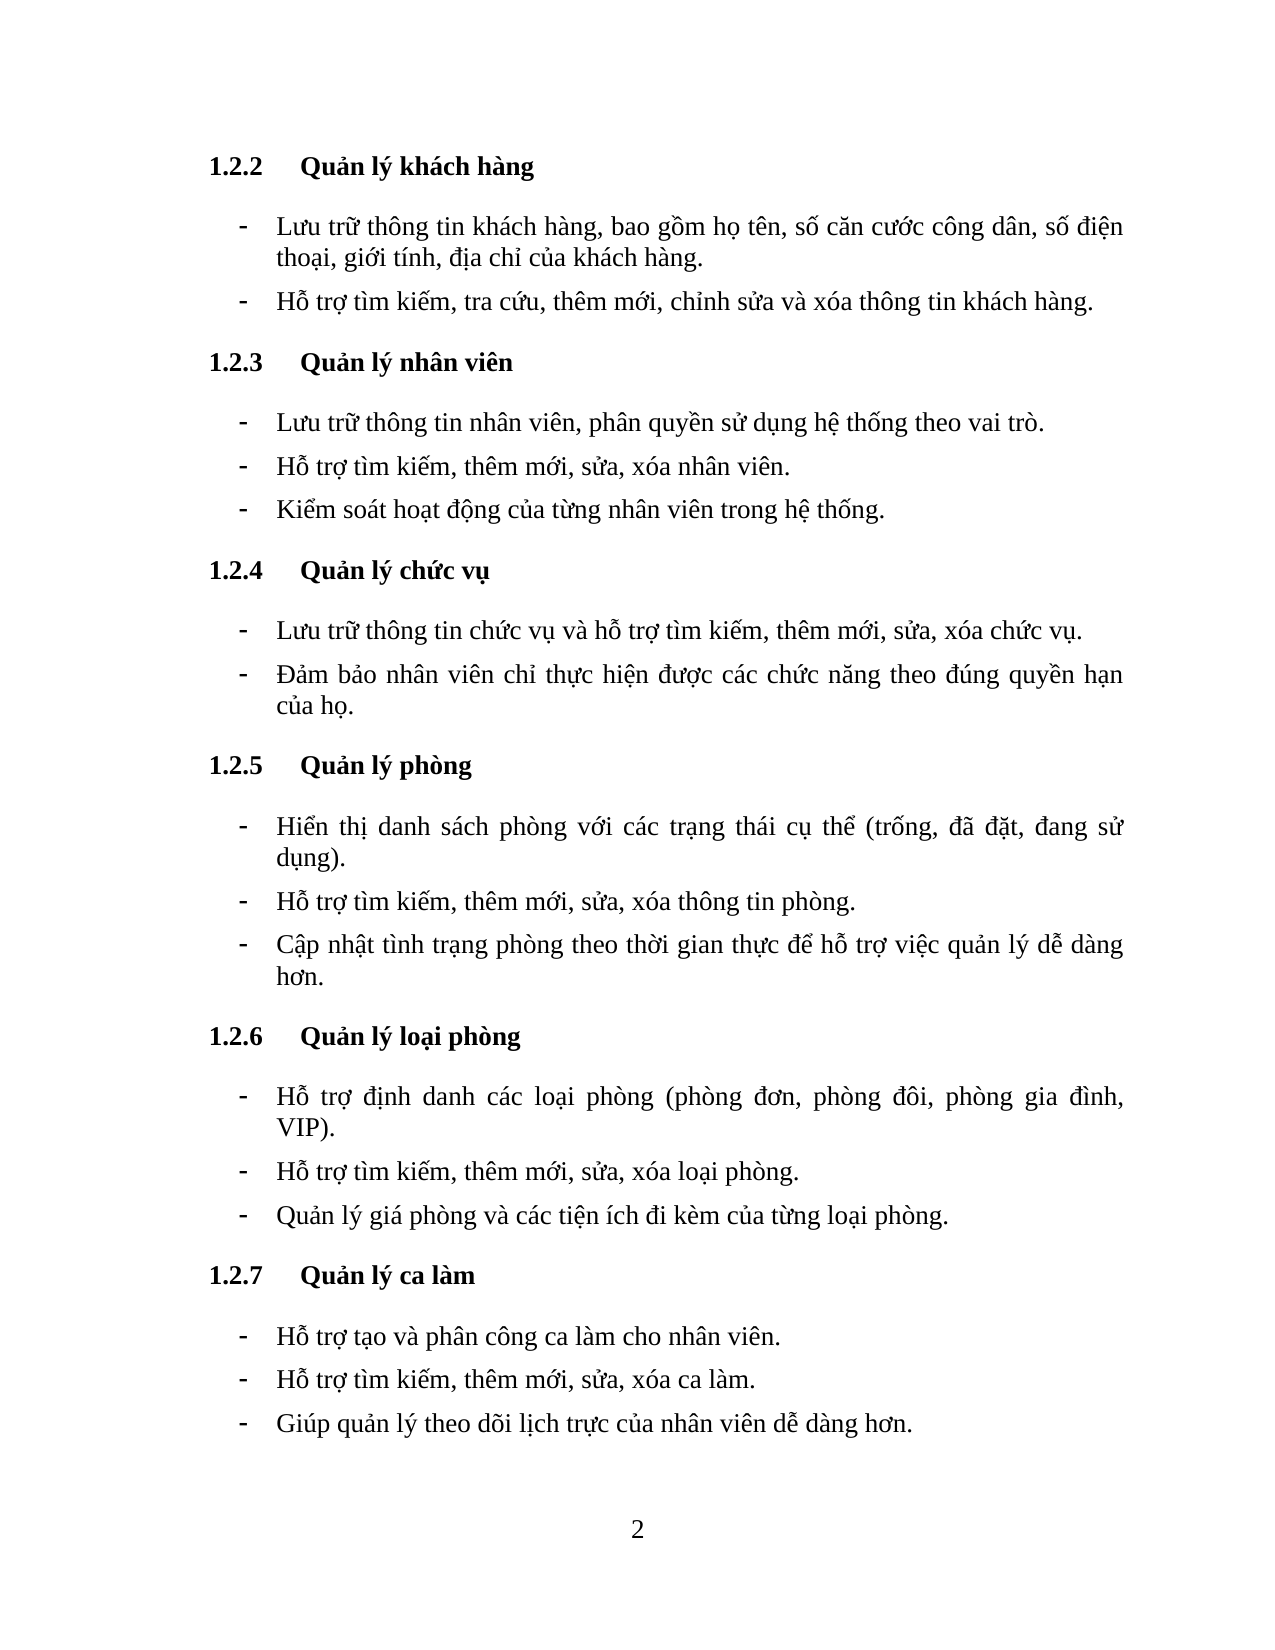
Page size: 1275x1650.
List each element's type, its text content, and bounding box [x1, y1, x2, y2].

list Cập nhật tình trạng phòng theo thời gian thực để hỗ trợ việc quản lý dễ dàng hơn. [238, 928, 1125, 991]
subtitle Quản lý phòng [208, 749, 1125, 781]
list Hỗ trợ tìm kiếm, thêm mới, sửa, xóa thông tin phòng. [238, 885, 1125, 916]
subtitle Quản lý ca làm [208, 1259, 1125, 1291]
list Hỗ trợ tìm kiếm, thêm mới, sửa, xóa nhân viên. [238, 450, 1125, 481]
list Lưu trữ thông tin chức vụ và hỗ trợ tìm kiếm, thêm mới, sửa, xóa chức vụ. [238, 614, 1125, 645]
list Kiểm soát hoạt động của từng nhân viên trong hệ thống. [238, 493, 1125, 525]
subtitle Quản lý nhân viên [208, 346, 1125, 377]
subtitle Quản lý khách hàng [208, 150, 1125, 181]
subtitle Quản lý loại phòng [208, 1020, 1125, 1051]
list Hiển thị danh sách phòng với các trạng thái cụ thể (trống, đã đặt, đang sử dụng). [238, 810, 1125, 872]
list Hỗ trợ tìm kiếm, thêm mới, sửa, xóa loại phòng. [238, 1155, 1125, 1186]
list Lưu trữ thông tin khách hàng, bao gồm họ tên, số căn cước công dân, số điện thoại, giới tính, địa chỉ của khách hàng. [238, 210, 1125, 273]
list Lưu trữ thông tin nhân viên, phân quyền sử dụng hệ thống theo vai trò. [238, 406, 1125, 437]
list Hỗ trợ tạo và phân công ca làm cho nhân viên. [238, 1320, 1125, 1351]
list Hỗ trợ định danh các loại phòng (phòng đơn, phòng đôi, phòng gia đình, VIP). [238, 1080, 1125, 1143]
list Đảm bảo nhân viên chỉ thực hiện được các chức năng theo đúng quyền hạn của họ. [238, 658, 1125, 720]
list Hỗ trợ tìm kiếm, thêm mới, sửa, xóa ca làm. [238, 1363, 1125, 1395]
list Giúp quản lý theo dõi lịch trực của nhân viên dễ dàng hơn. [238, 1407, 1125, 1438]
subtitle Quản lý chức vụ [208, 554, 1125, 585]
list Quản lý giá phòng và các tiện ích đi kèm của từng loại phòng. [238, 1199, 1125, 1230]
list Hỗ trợ tìm kiếm, tra cứu, thêm mới, chỉnh sửa và xóa thông tin khách hàng. [238, 285, 1125, 316]
